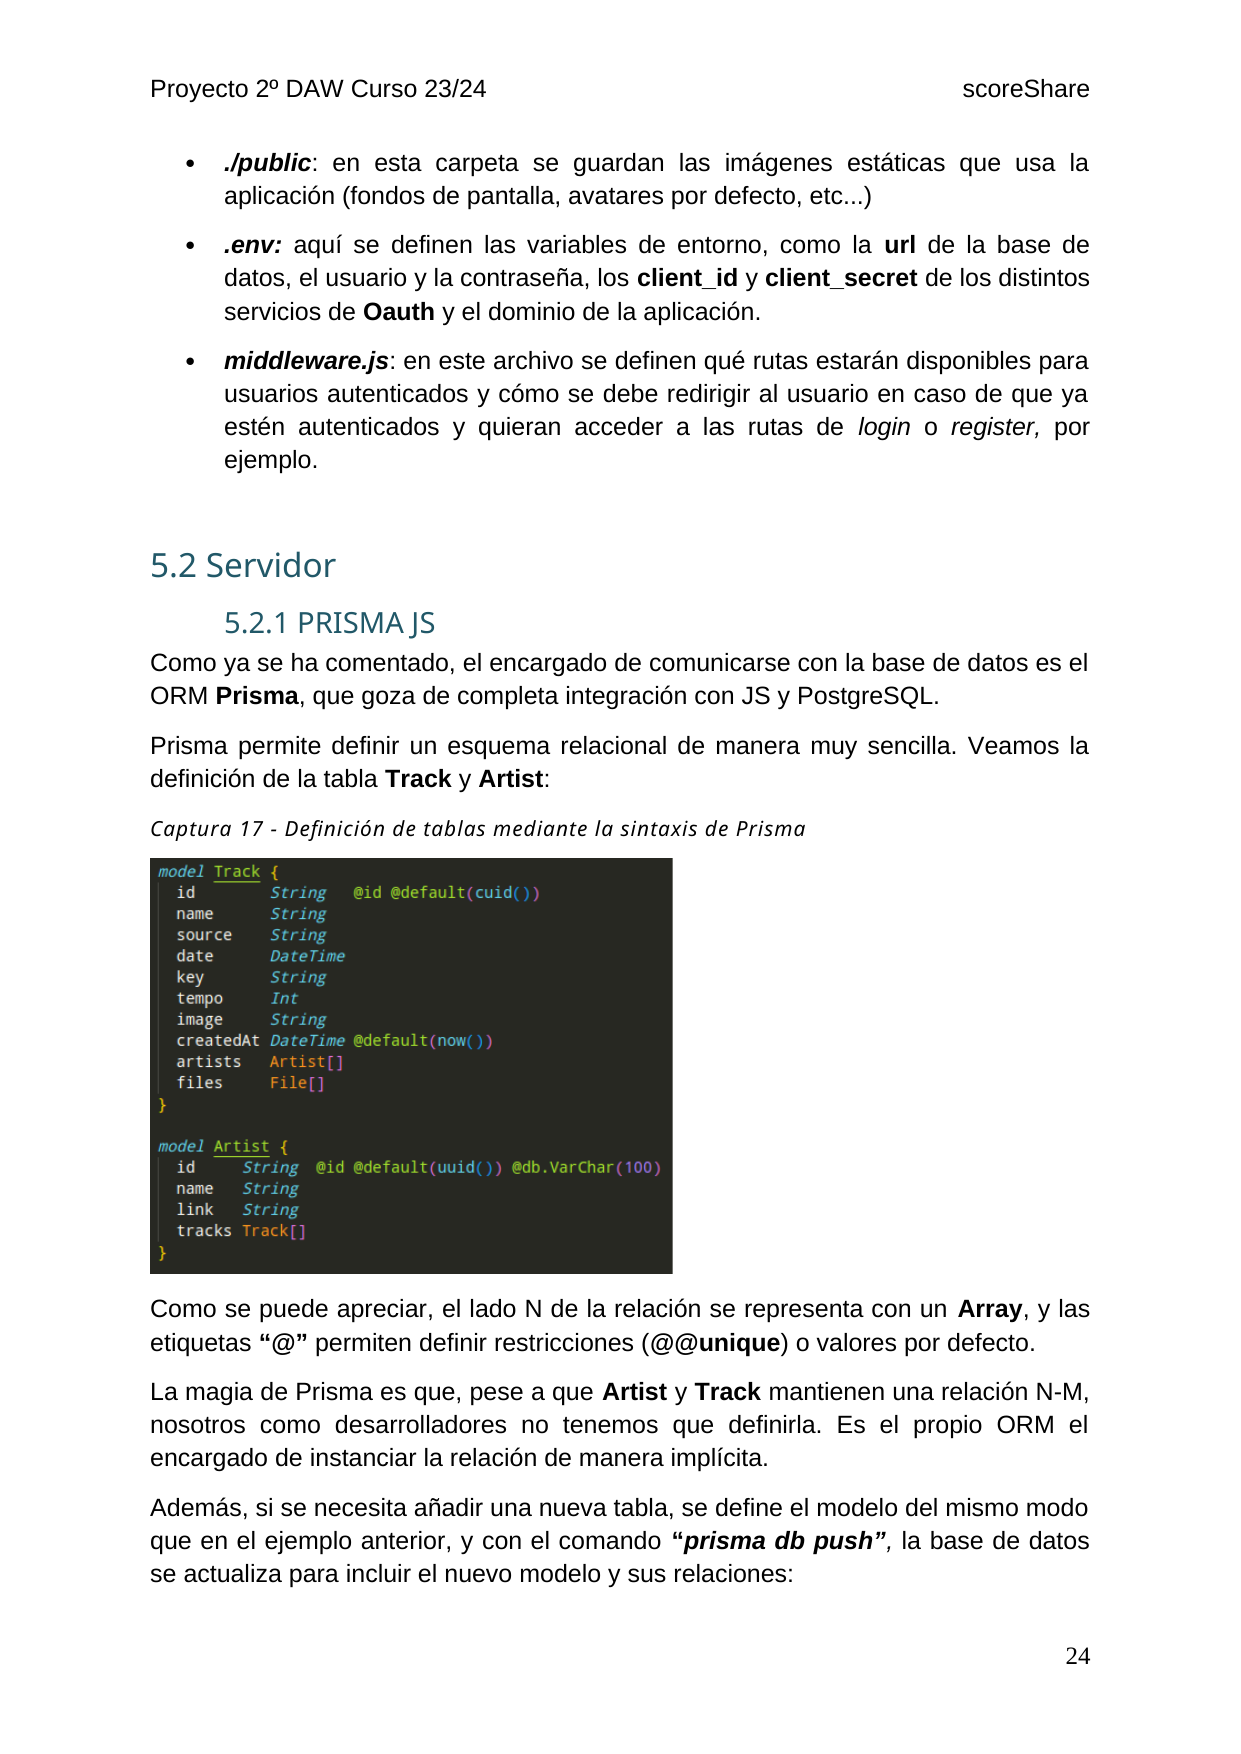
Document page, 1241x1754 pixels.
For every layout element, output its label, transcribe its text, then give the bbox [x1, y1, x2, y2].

text Como ya se ha comentado, el encargado de comunicarse con la base de datos es el ORM Prisma, que goza de completa integración con JS y PostgreSQL. [150, 648, 1090, 710]
list middleware.js: en este archivo se definen qué rutas estarán disponibles para usuarios autenticados y cómo se debe redirigir al usuario en caso de que ya estén autenticados y quieran acceder a las rutas de login o register, por ejemplo. [186, 346, 1090, 474]
subtitle 5.2 Servidor [150, 542, 1090, 588]
text Como se puede apreciar, el lado N de la relación se representa con un Array, y las etiquetas “@” permiten definir restricciones (@@unique) o valores por defecto. [150, 1294, 1090, 1356]
list .env: aquí se definen las variables de entorno, como la url de la base de datos, el usuario y la contraseña, los client_id y client_secret de los distintos servicios de Oauth y el dominio de la aplicación. [186, 230, 1090, 325]
picture [150, 858, 673, 1274]
text La magia de Prisma es que, pese a que Artist y Track mantienen una relación N-M, nosotros como desarrolladores no tenemos que definirla. Es el propio ORM el encargado de instanciar la relación de manera implícita. [150, 1377, 1090, 1472]
subtitle 5.2.1 Prisma JS [150, 603, 1090, 642]
text Captura 17 - Definición de tablas mediante la sintaxis de Prisma [150, 814, 1090, 842]
list ./public: en esta carpeta se guardan las imágenes estáticas que usa la aplicación (fondos de pantalla, avatares por defecto, etc...) [186, 148, 1090, 209]
text Prisma permite definir un esquema relacional de manera muy sencilla. Veamos la definición de la tabla Track y Artist: [150, 731, 1090, 793]
text Además, si se necesita añadir una nueva tabla, se define el modelo del mismo modo que en el ejemplo anterior, y con el comando “prisma db push”, la base de datos se actualiza para incluir el nuevo modelo y sus relaciones: [150, 1493, 1090, 1588]
